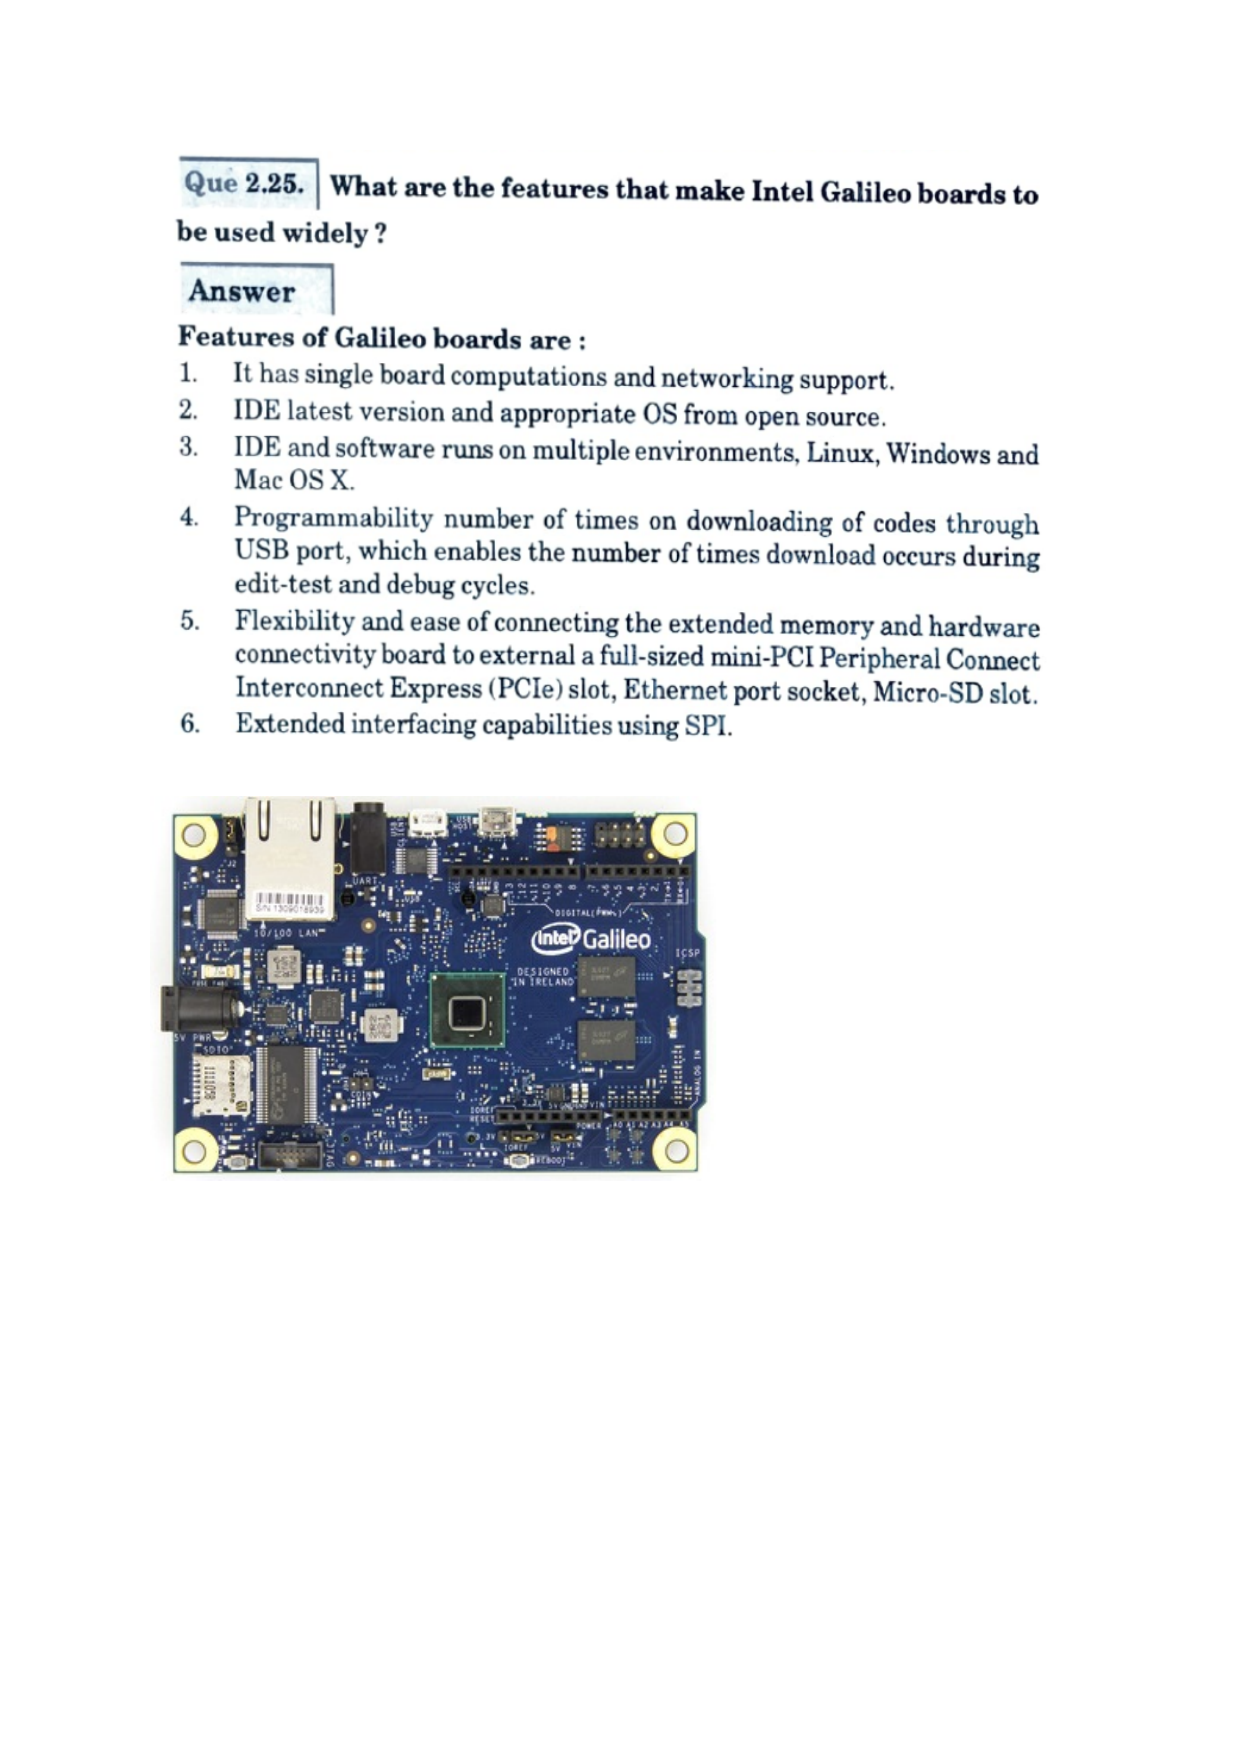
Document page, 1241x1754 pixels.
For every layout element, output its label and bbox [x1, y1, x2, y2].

picture [150, 150, 1091, 742]
picture [150, 796, 717, 1181]
